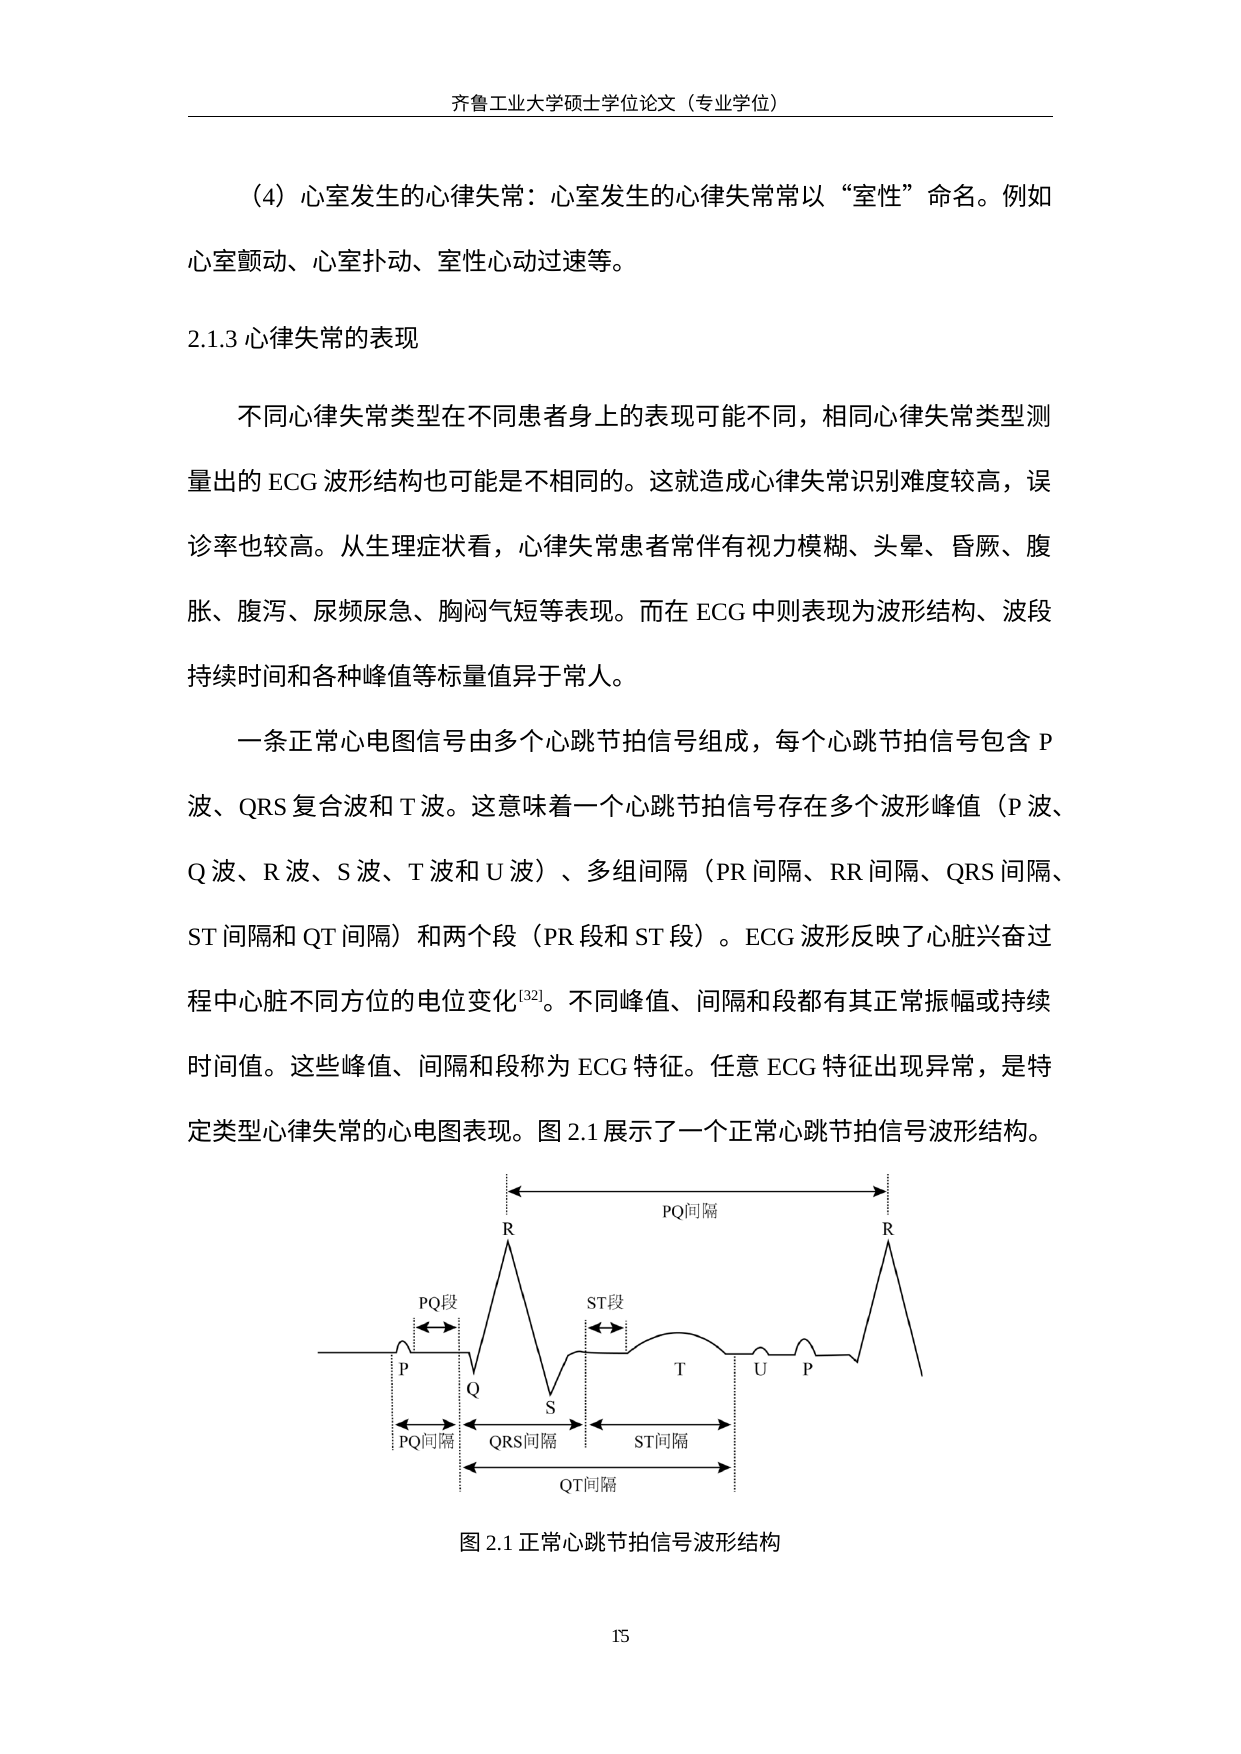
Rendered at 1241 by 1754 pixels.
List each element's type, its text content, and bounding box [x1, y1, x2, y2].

picture [317, 1174, 923, 1496]
text 不同心律失常类型在不同患者身上的表现可能不同，相同心律失常类型测量出的ECG波形结构也可能是不相同的。这就造成心律失常识别难度较高，误诊率也较高。从生理症状看，心律失常患者常伴有视力模糊、头晕、昏厥、腹胀、腹泻、尿频尿急、胸闷气短等表现。而在ECG中则表现为波形结构、波段持续时间和各种峰值等标量值异于常人。 [187, 382, 1053, 707]
list 心室发生的心律失常：心室发生的心律失常常以“室性”命名。例如心室颤动、心室扑动、室性心动过速等。 [187, 162, 1053, 292]
text 一条正常心电图信号由多个心跳节拍信号组成，每个心跳节拍信号包含P波、QRS复合波和T波。这意味着一个心跳节拍信号存在多个波形峰值（P波、Q波、R波、S波、T波和U波）、多组间隔（PR间隔、RR间隔、QRS间隔、ST间隔和QT间隔）和两个段（PR段和ST段）。ECG波形反映了心脏兴奋过程中心脏不同方位的电位变化[32]。不同峰值、间隔和段都有其正常振幅或持续时间值。这些峰值、间隔和段称为ECG特征。任意ECG特征出现异常，是特定类型心律失常的心电图表现。图2.1展示了一个正常心跳节拍信号波形结构。 [187, 707, 1053, 1162]
text 2.1.3 心律失常的表现 [187, 304, 1053, 369]
text 图2.1 正常心跳节拍信号波形结构 [187, 1524, 1053, 1557]
